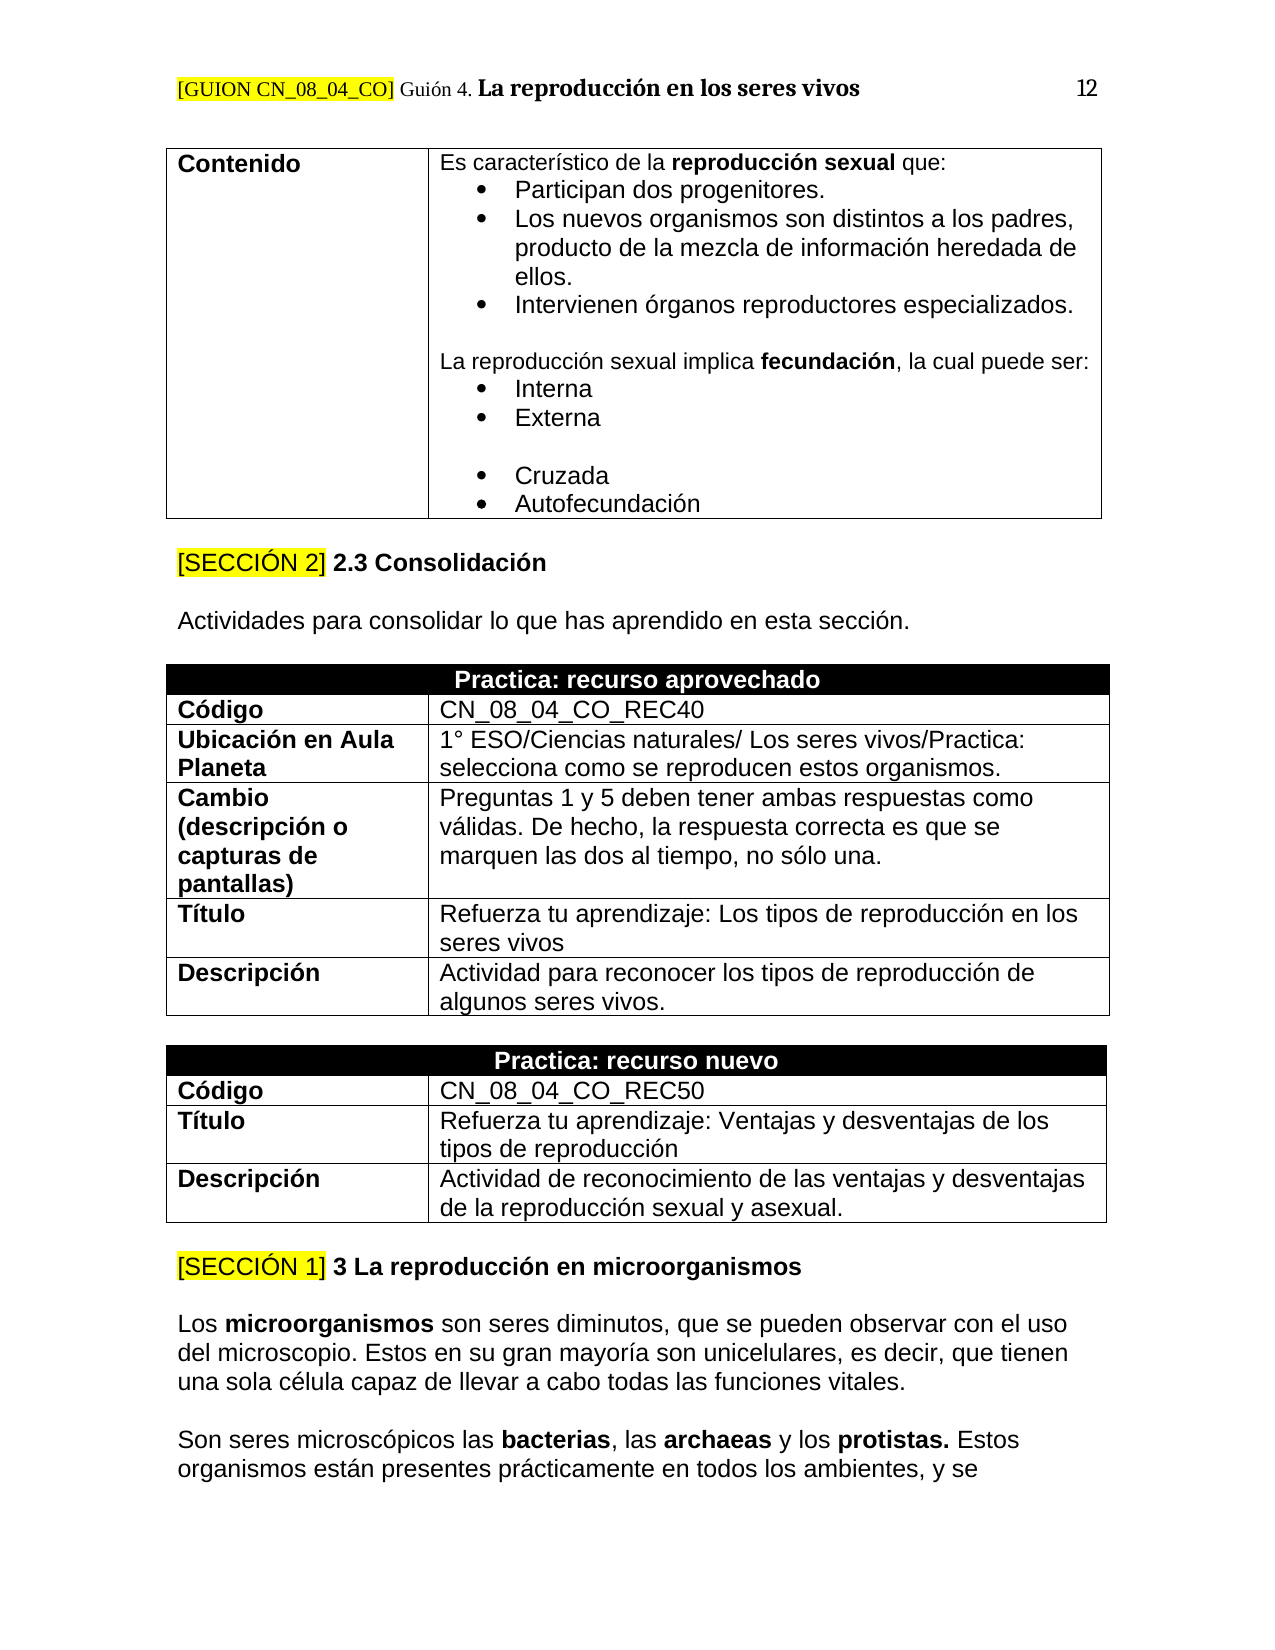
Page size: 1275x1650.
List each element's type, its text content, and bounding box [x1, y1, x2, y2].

text [SECCIÓN 1] 3 La reproducción en microorganismos [326, 1251, 1098, 1280]
table_cell Ubicación en Aula Planeta [167, 725, 428, 782]
table_cell Descripción [167, 958, 428, 1015]
table_cell Es característico de la reproducción sexual que: Participan dos progenitores. Los nuevos organismos son distintos a los padres, producto de la mezcla de información heredada de ellos. Intervienen órganos reproductores especializados. La reproducción sexual implica fecundación, la cual puede ser: Interna Externa Cruzada Autofecundación [429, 149, 1101, 518]
table_cell Código [167, 1076, 428, 1104]
table_cell Contenido [167, 149, 428, 518]
table_cell CN_08_04_CO_REC40 [429, 695, 1109, 723]
table_cell Código [167, 695, 428, 723]
text [SECCIÓN 2] 2.3 Consolidación [326, 548, 1098, 577]
table_cell Título [167, 899, 428, 957]
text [177, 1425, 1098, 1482]
table_cell Título [167, 1106, 428, 1163]
table_cell Cambio (descripción o capturas de pantallas) [167, 783, 428, 898]
text Actividades para consolidar lo que has aprendido en esta sección. [177, 606, 1098, 635]
table_header Practica: recurso nuevo [167, 1046, 1106, 1075]
table_cell CN_08_04_CO_REC50 [429, 1076, 1106, 1104]
table_cell Preguntas 1 y 5 deben tener ambas respuestas como válidas. De hecho, la respuesta correcta es que se marquen las dos al tiempo, no sólo una. [429, 783, 1109, 898]
table_cell Descripción [167, 1164, 428, 1222]
table_cell Refuerza tu aprendizaje: Los tipos de reproducción en los seres vivos [429, 899, 1109, 957]
table_cell Refuerza tu aprendizaje: Ventajas y desventajas de los tipos de reproducción [429, 1106, 1106, 1163]
table_cell 1° ESO/Ciencias naturales/ Los seres vivos/Practica: selecciona como se reproducen estos organismos. [429, 725, 1109, 782]
table_cell Actividad de reconocimiento de las ventajas y desventajas de la reproducción sexual y asexual. [429, 1164, 1106, 1222]
table_cell Actividad para reconocer los tipos de reproducción de algunos seres vivos. [429, 958, 1109, 1015]
table_header Practica: recurso aprovechado [167, 665, 1109, 694]
text Los microorganismos son seres diminutos, que se pueden observar con el uso del microscopio. Estos en su gran mayoría son unicelulares, es decir, que tienen una sola célula capaz de llevar a cabo todas las funciones vitales. [177, 1309, 1098, 1396]
